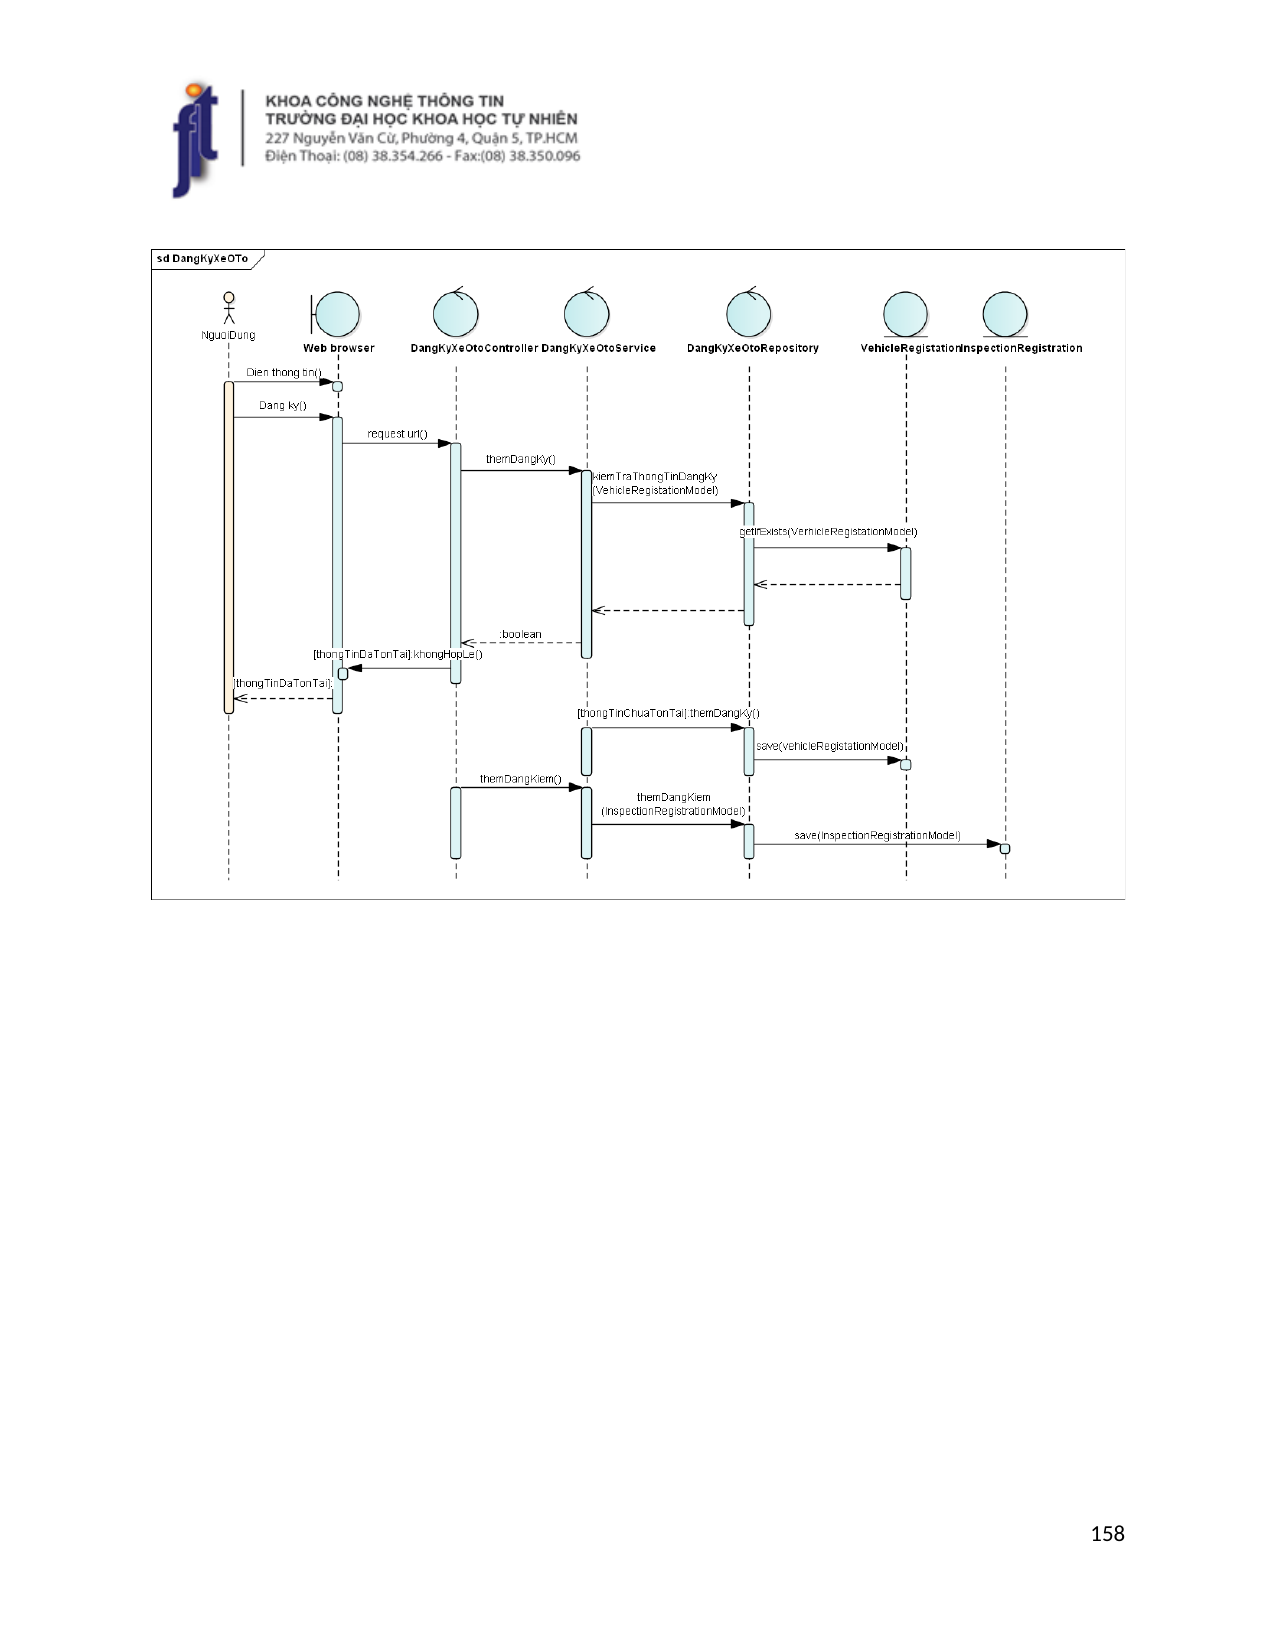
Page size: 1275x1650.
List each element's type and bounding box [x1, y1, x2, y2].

picture [150, 75, 613, 221]
picture [150, 248, 1125, 900]
